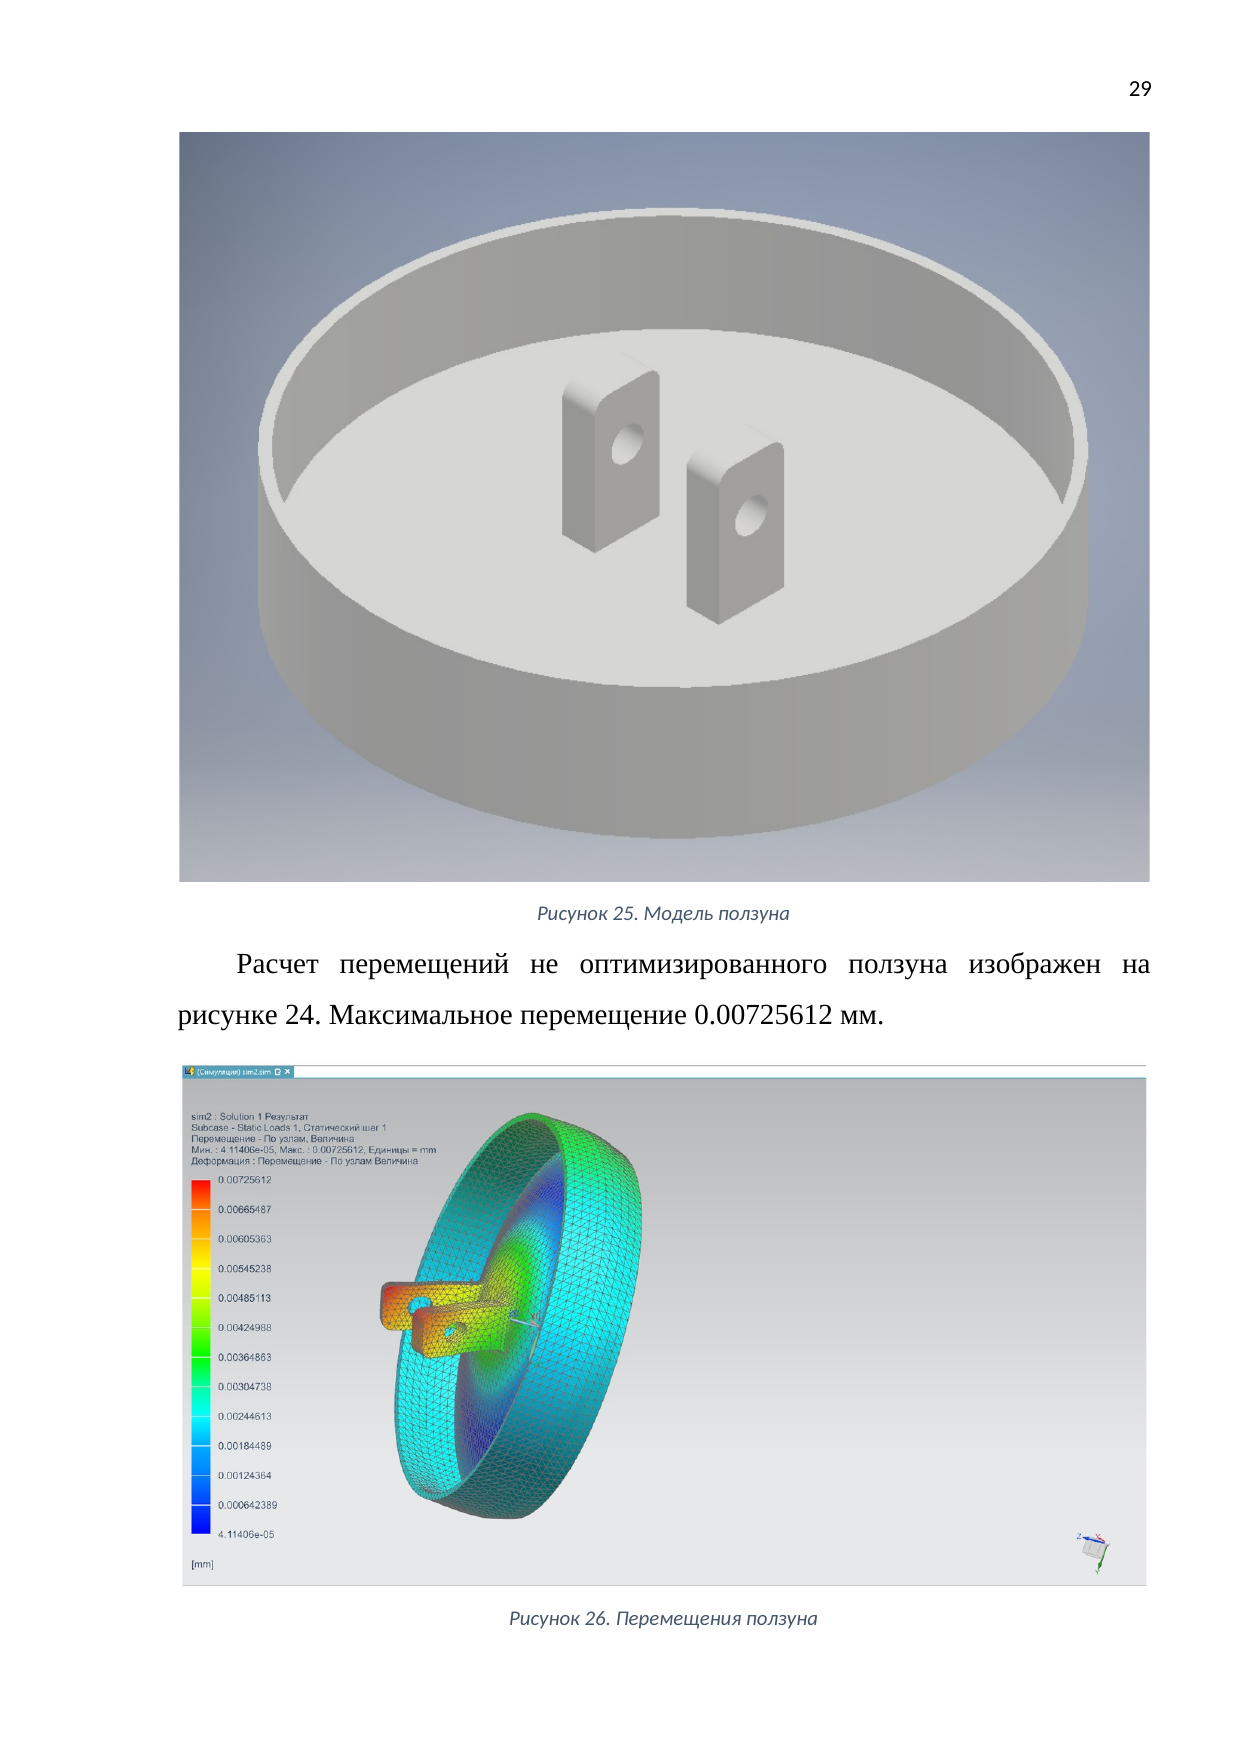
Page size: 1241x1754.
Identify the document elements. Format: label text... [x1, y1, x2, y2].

text Расчет перемещений не оптимизированного ползуна изображен на рисунке 24. Максимальное перемещение 0.00725612 мм. [177, 947, 1152, 1030]
text Рисунок 25. Модель ползуна [177, 900, 1152, 926]
text Рисунок 26. Перемещения ползуна [177, 1605, 1152, 1630]
picture [179, 132, 1150, 882]
picture [182, 1063, 1147, 1586]
